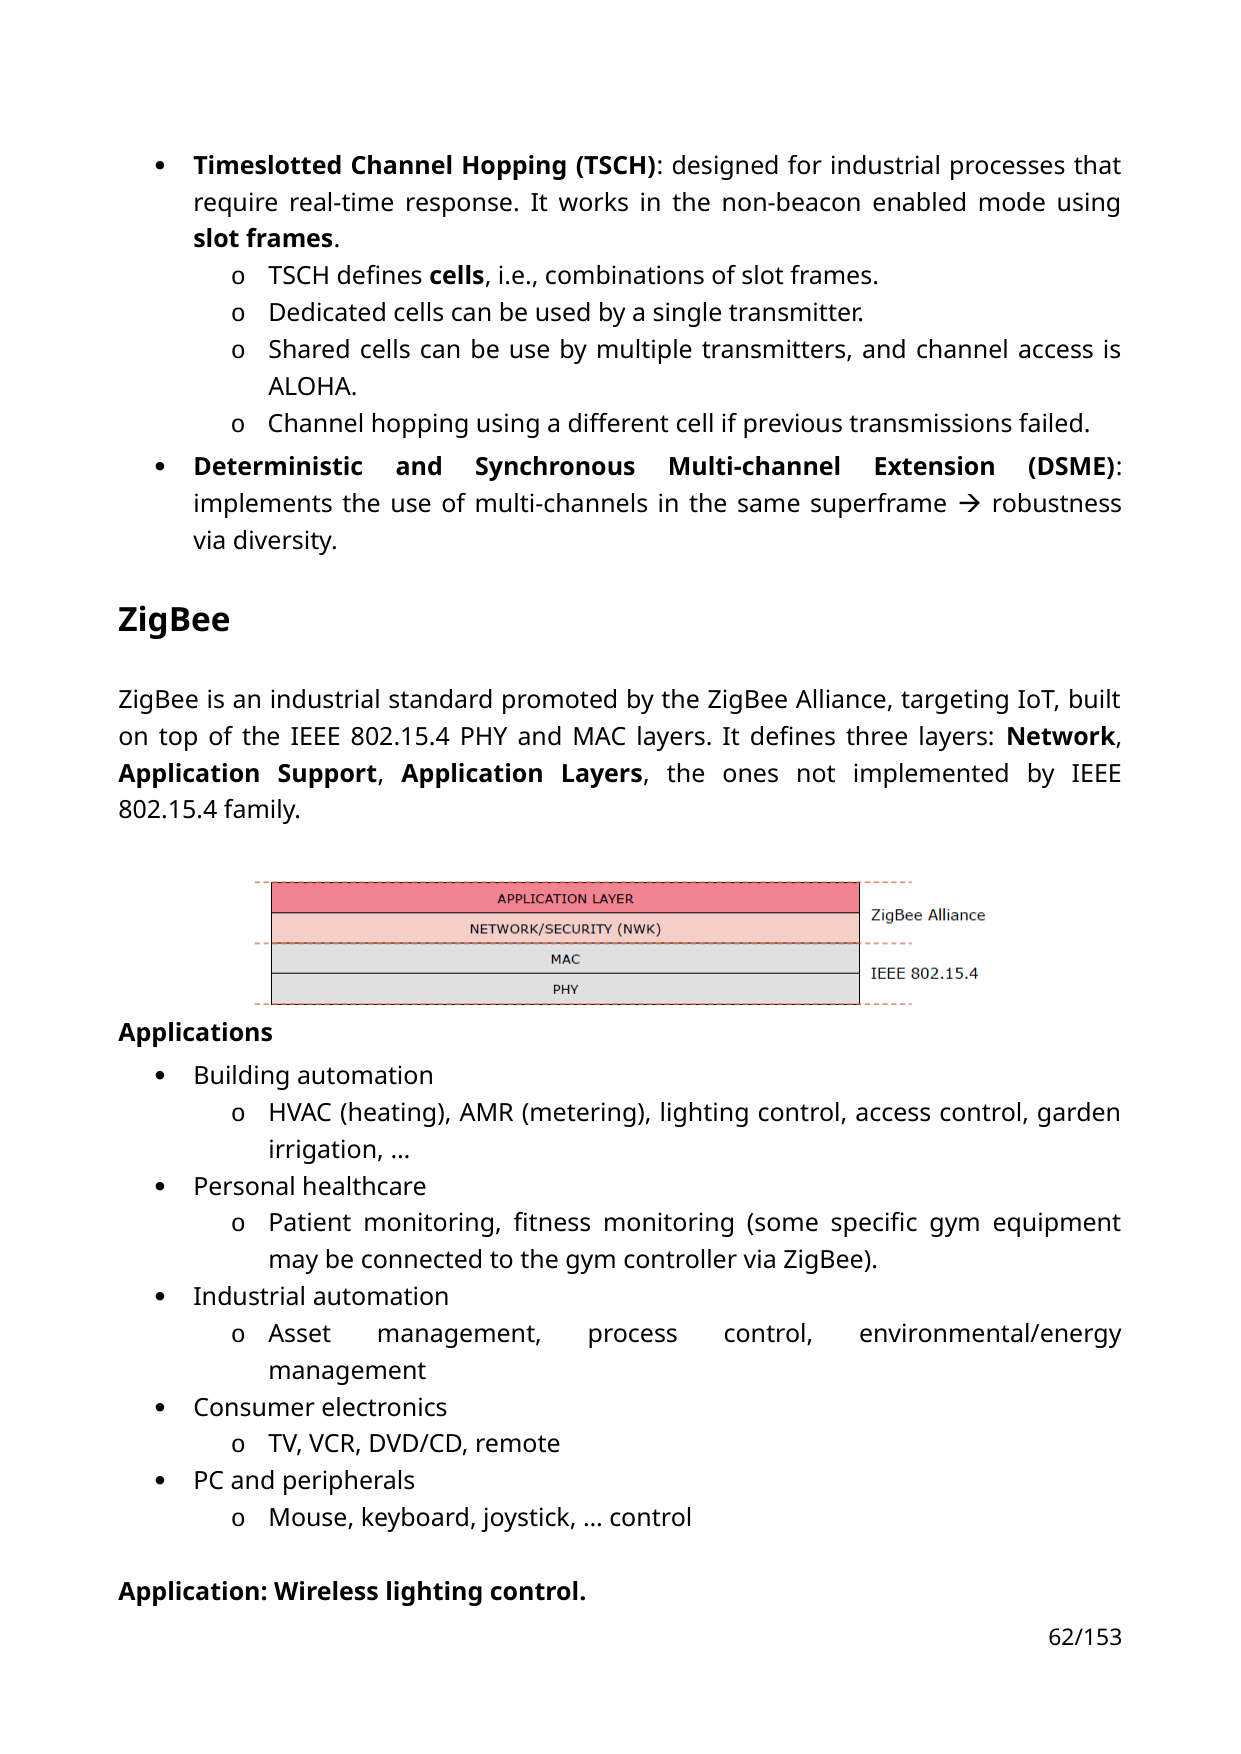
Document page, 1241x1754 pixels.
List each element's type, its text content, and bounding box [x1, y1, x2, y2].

list Patient monitoring, fitness monitoring (some specific gym equipment may be connected to the gym controller via ZigBee). [231, 1205, 1122, 1276]
list Personal healthcare [156, 1168, 1122, 1202]
picture [248, 865, 993, 1013]
list TSCH defines cells, i.e., combinations of slot frames. [231, 258, 1122, 292]
list Shared cells can be use by multiple transmitters, and channel access is ALOHA. [231, 332, 1122, 403]
text Applications [118, 1014, 1122, 1049]
text ZigBee [118, 596, 1122, 641]
list Industrial automation [156, 1279, 1122, 1313]
list HVAC (heating), AMR (metering), lighting control, access control, garden irrigation, … [231, 1094, 1122, 1165]
list TV, VCR, DVD/CD, remote [231, 1426, 1122, 1460]
list Channel hopping using a different cell if previous transmissions failed. [230, 406, 1122, 440]
list Deterministic and Synchronous Multi-channel Extension (DSME): implements the use of multi-channels in the same superframe robustness via diversity. [156, 449, 1122, 556]
list Consumer electronics [156, 1389, 1122, 1423]
list Asset management, process control, environmental/energy management [231, 1315, 1122, 1386]
list PC and peripherals [156, 1463, 1122, 1497]
text ZigBee is an industrial standard promoted by the ZigBee Alliance, targeting IoT, built on top of the IEEE 802.15.4 PHY and MAC layers. It defines three layers: Network, Application Support, Application Layers, the ones not implemented by IEEE 802.15.4 family. [118, 682, 1122, 826]
list Building automation [156, 1058, 1122, 1092]
list Mouse, keyboard, joystick, … control [231, 1500, 1122, 1534]
list Timeslotted Channel Hopping (TSCH): designed for industrial processes that require real-time response. It works in the non-beacon enabled mode using slot frames. [156, 148, 1122, 255]
list Dedicated cells can be used by a single transmitter. [231, 295, 1122, 329]
text Application: Wireless lighting control. [118, 1573, 1122, 1607]
